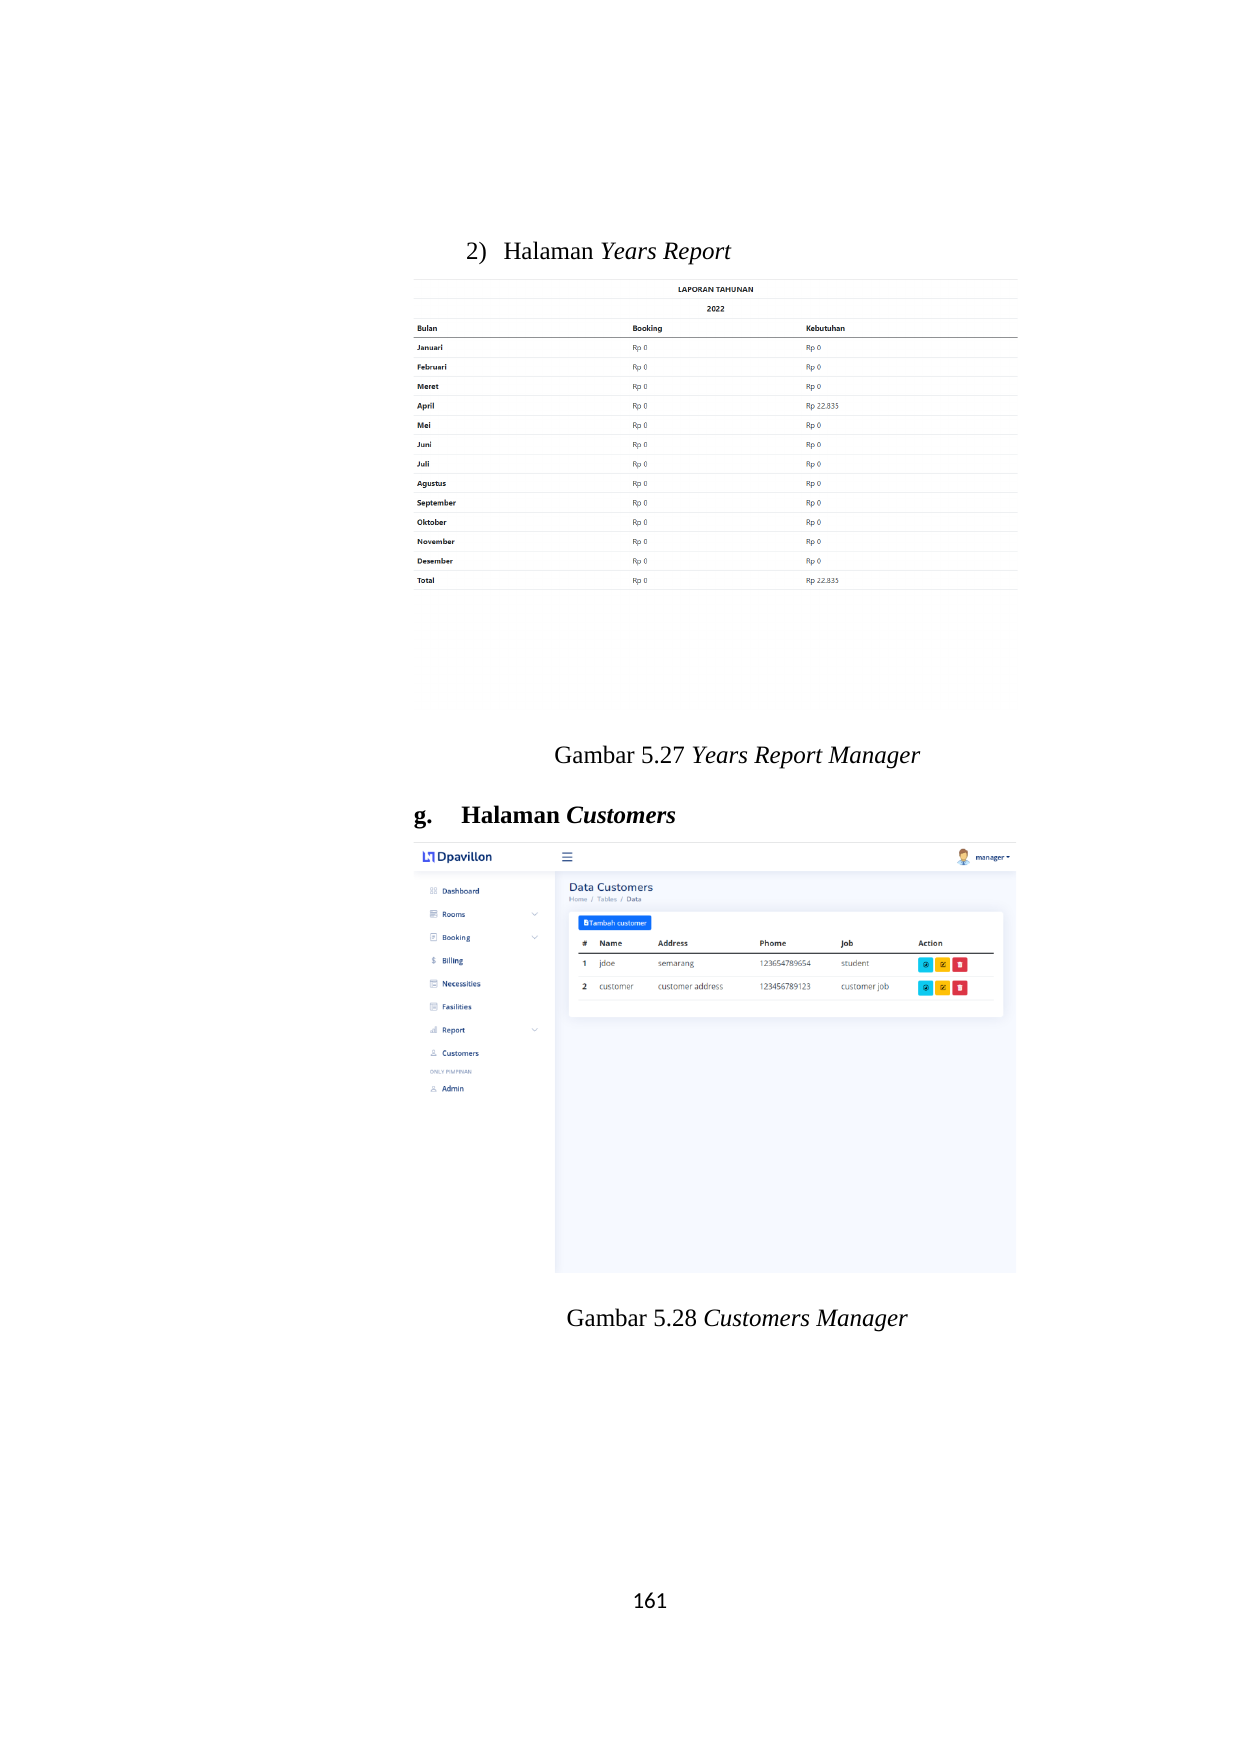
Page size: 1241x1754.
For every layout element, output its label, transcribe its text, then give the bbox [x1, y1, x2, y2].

list Halaman Customers [413, 800, 1063, 828]
list Halaman Years Report [466, 236, 1063, 265]
picture [413, 842, 1017, 1273]
picture [413, 279, 1018, 710]
text Gambar 5.27 Years Report Manager [413, 740, 1063, 769]
text Gambar 5.28 Customers Manager [413, 1303, 1063, 1332]
